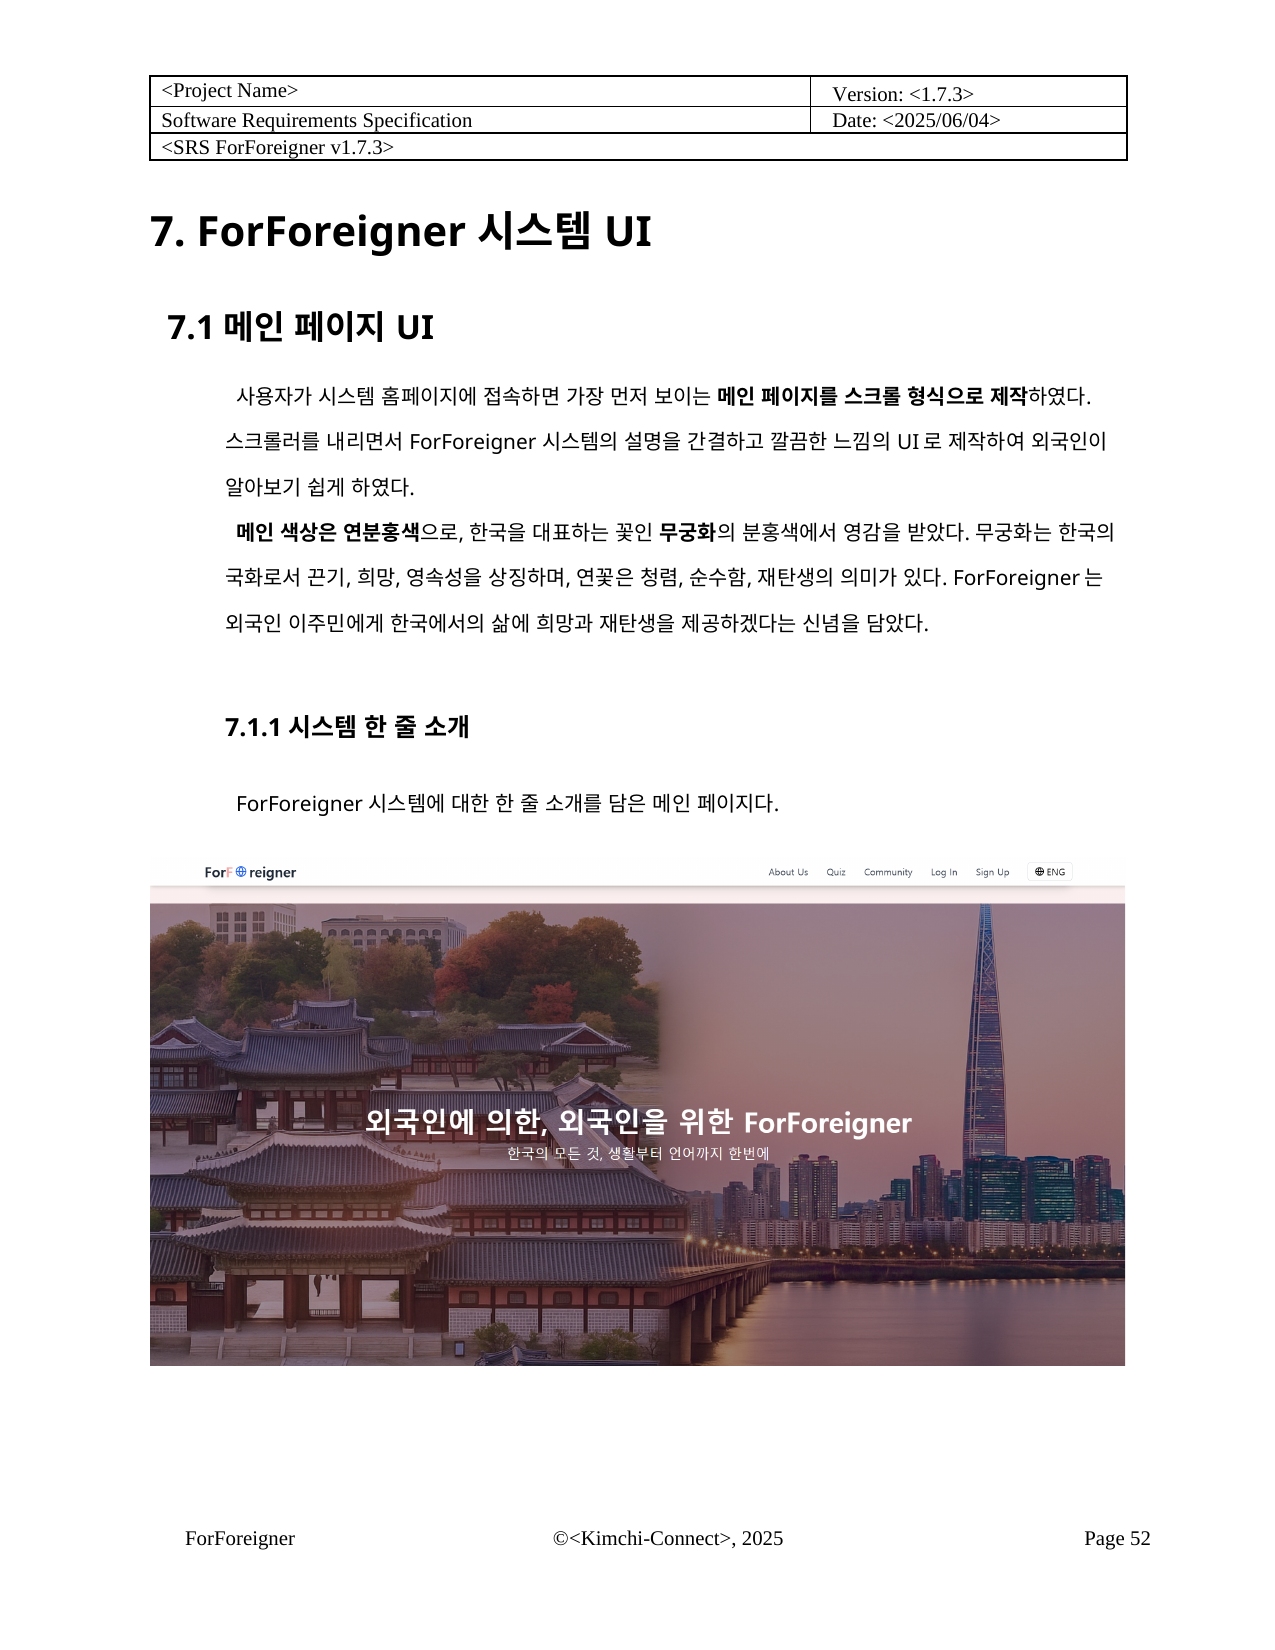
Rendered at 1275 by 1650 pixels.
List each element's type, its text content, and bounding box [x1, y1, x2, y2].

subtitle 7.1.1 시스템 한 줄 소개 [150, 708, 1125, 744]
text 사용자가 시스템 홈페이지에 접속하면 가장 먼저 보이는 메인 페이지를 스크롤 형식으로 제작하였다. 스크롤러를 내리면서 ForForeigner 시스템의 설명을 간결하고 깔끔한 느낌의 UI로 제작하여 외국인이 알아보기 쉽게 하였다. [225, 380, 1125, 501]
subtitle 7. ForForeigner 시스템 UI [150, 198, 1125, 258]
subtitle 7.1 메인 페이지 UI [150, 301, 1125, 349]
text ForForeigner 시스템에 대한 한 줄 소개를 담은 메인 페이지다. [225, 787, 1125, 817]
picture [150, 857, 1125, 1366]
text 메인 색상은 연분홍색으로, 한국을 대표하는 꽃인 무궁화의 분홍색에서 영감을 받았다. 무궁화는 한국의 국화로서 끈기, 희망, 영속성을 상징하며, 연꽃은 청렴, 순수함, 재탄생의 의미가 있다. ForForeigner는 외국인 이주민에게 한국에서의 삶에 희망과 재탄생을 제공하겠다는 신념을 담았다. [225, 516, 1125, 637]
